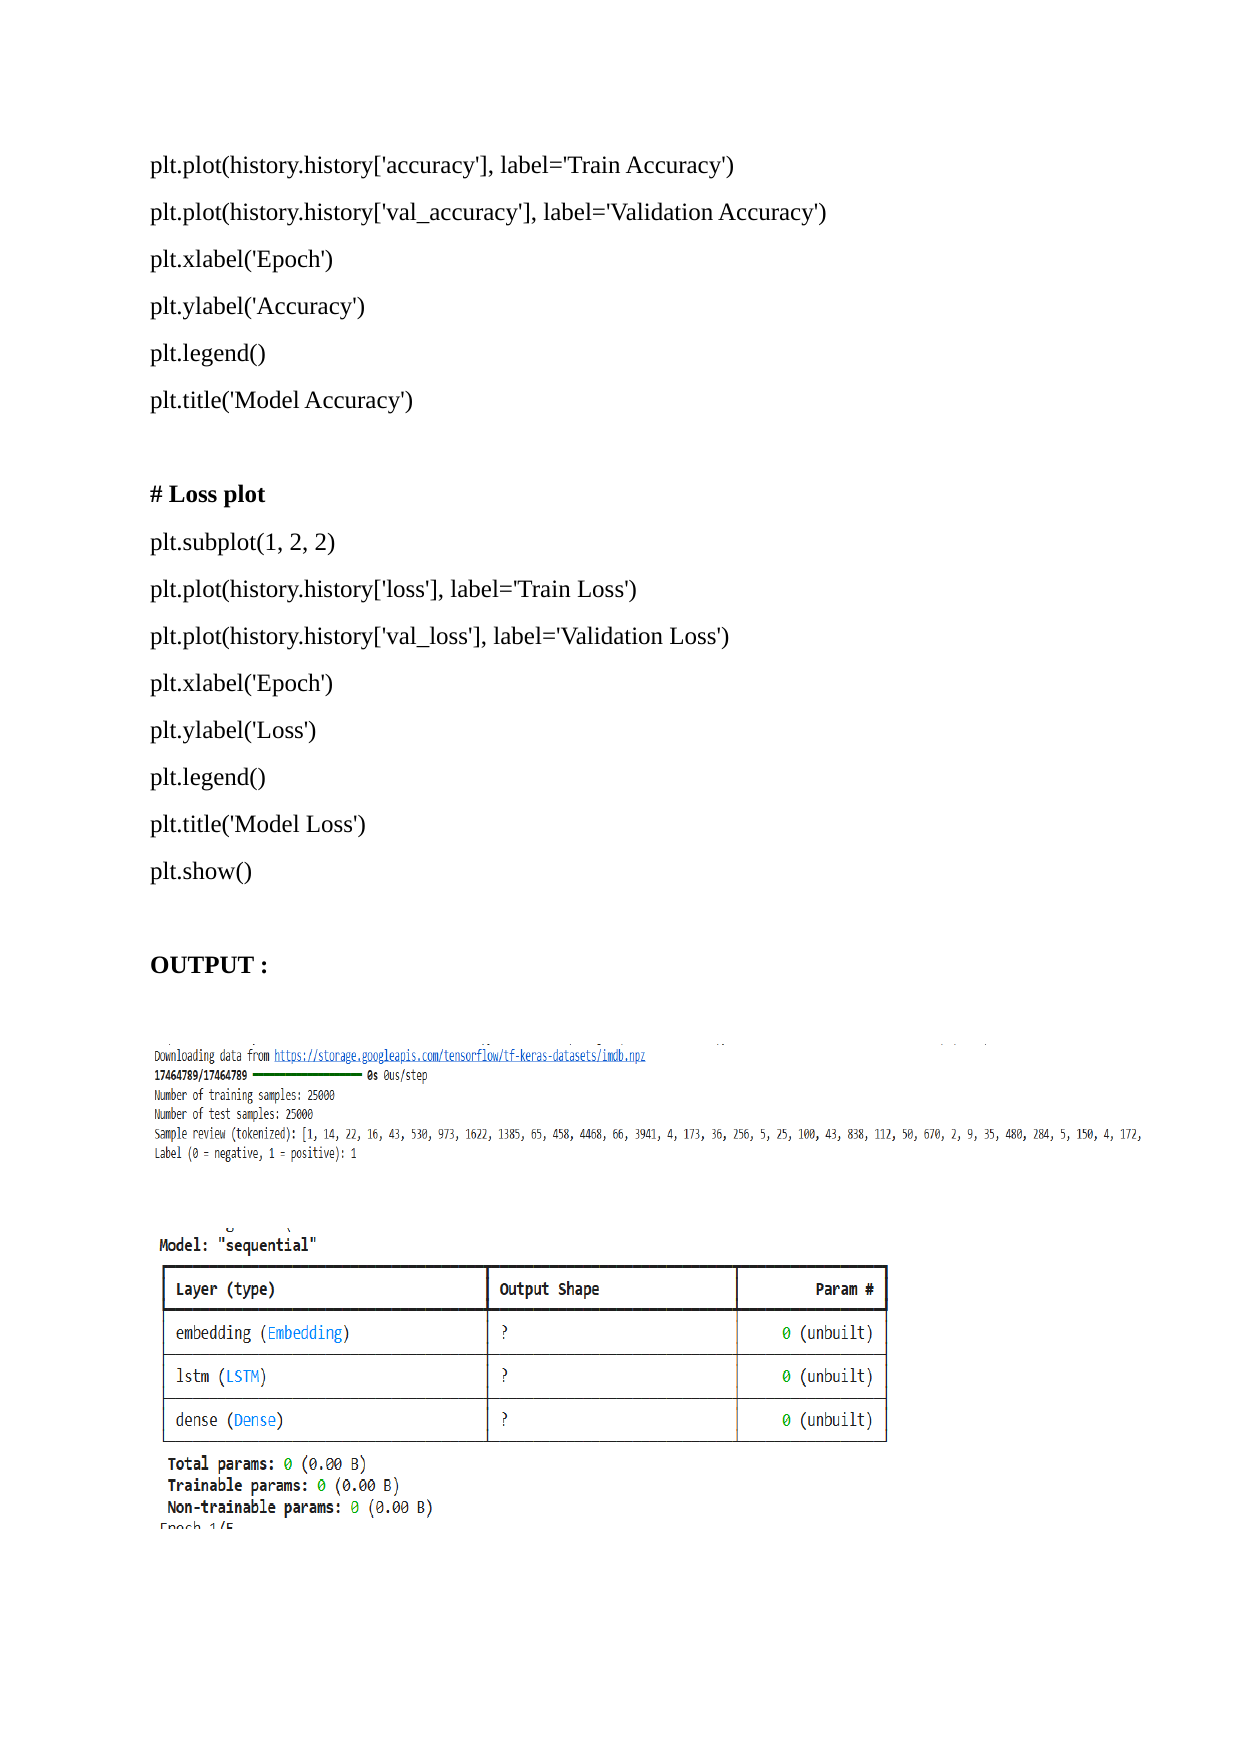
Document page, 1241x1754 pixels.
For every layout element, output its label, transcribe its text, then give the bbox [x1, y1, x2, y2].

picture [150, 1228, 1091, 1529]
text plt.plot(history.history['val_accuracy'], label='Validation Accuracy') [150, 197, 1090, 226]
text plt.title('Model Loss') [150, 809, 1090, 838]
text plt.plot(history.history['accuracy'], label='Train Accuracy') [150, 150, 1090, 179]
text plt.xlabel('Epoch') [150, 668, 1090, 697]
text plt.legend() [150, 762, 1090, 791]
text plt.ylabel('Loss') [150, 715, 1090, 744]
text plt.subplot(1, 2, 2) [150, 527, 1090, 555]
text OUTPUT : [150, 950, 1090, 979]
text plt.plot(history.history['loss'], label='Train Loss') [150, 574, 1090, 602]
text # Loss plot [150, 479, 1090, 508]
text plt.ylabel('Accuracy') [150, 291, 1090, 320]
text plt.show() [150, 856, 1090, 885]
picture [150, 1044, 1143, 1164]
text plt.plot(history.history['val_loss'], label='Validation Loss') [150, 621, 1090, 649]
text plt.xlabel('Epoch') [150, 244, 1090, 273]
text plt.title('Model Accuracy') [150, 385, 1090, 414]
text plt.legend() [150, 338, 1090, 367]
